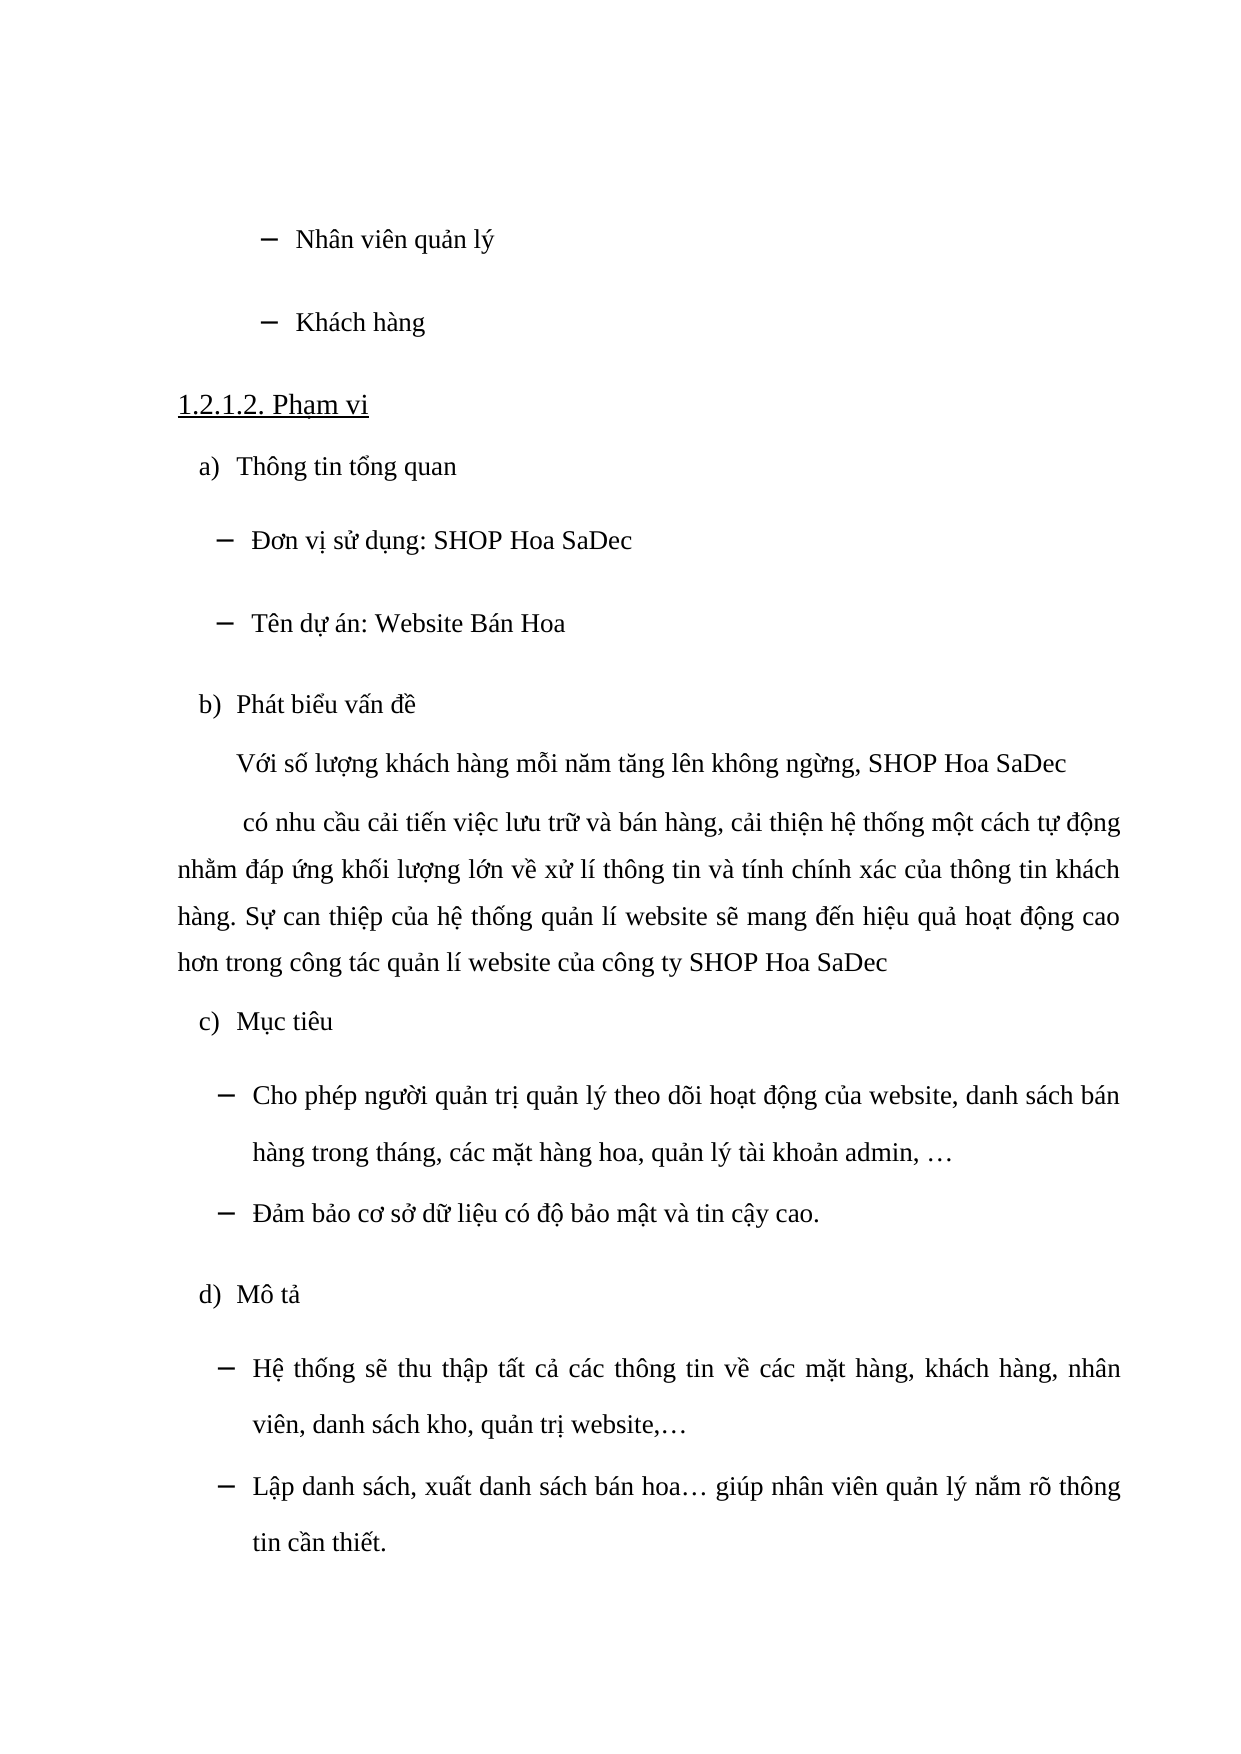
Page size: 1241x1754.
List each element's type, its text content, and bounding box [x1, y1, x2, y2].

list Nhân viên quản lý [258, 208, 1122, 264]
list Tên dự án: Website Bán Hoa [213, 592, 1122, 648]
subtitle 1.2.1.2. Phạm vi [177, 387, 1122, 421]
list Đảm bảo cơ sở dữ liệu có độ bảo mật và tin cậy cao. [215, 1182, 1122, 1238]
list Đơn vị sử dụng: SHOP Hoa SaDec [213, 509, 1122, 564]
subtitle Mô tả [199, 1278, 1122, 1309]
list Cho phép người quản trị quản lý theo dõi hoạt động của website, danh sách bán hàng trong tháng, các mặt hàng hoa, quản lý tài khoản admin, … [215, 1065, 1122, 1167]
subtitle Phát biểu vấn đề [199, 688, 1122, 719]
text Với số lượng khách hàng mỗi năm tăng lên không ngừng, SHOP Hoa SaDec [177, 747, 1122, 778]
list Lập danh sách, xuất danh sách bán hoa… giúp nhân viên quản lý nắm rõ thông tin cần thiết. [215, 1455, 1122, 1557]
list Khách hàng [258, 291, 1122, 347]
subtitle Thông tin tổng quan [199, 450, 1122, 481]
text có nhu cầu cải tiến việc lưu trữ và bán hàng, cải thiện hệ thống một cách tự động nhằm đáp ứng khối lượng lớn về xử lí thông tin và tính chính xác của thông tin khách hàng. Sự can thiệp của hệ thống quản lí website sẽ mang đến hiệu quả hoạt động cao hơn trong công tác quản lí website của công ty SHOP Hoa SaDec [177, 806, 1122, 977]
subtitle Mục tiêu [199, 1006, 1122, 1037]
list Hệ thống sẽ thu thập tất cả các thông tin về các mặt hàng, khách hàng, nhân viên, danh sách kho, quản trị website,… [215, 1337, 1122, 1439]
